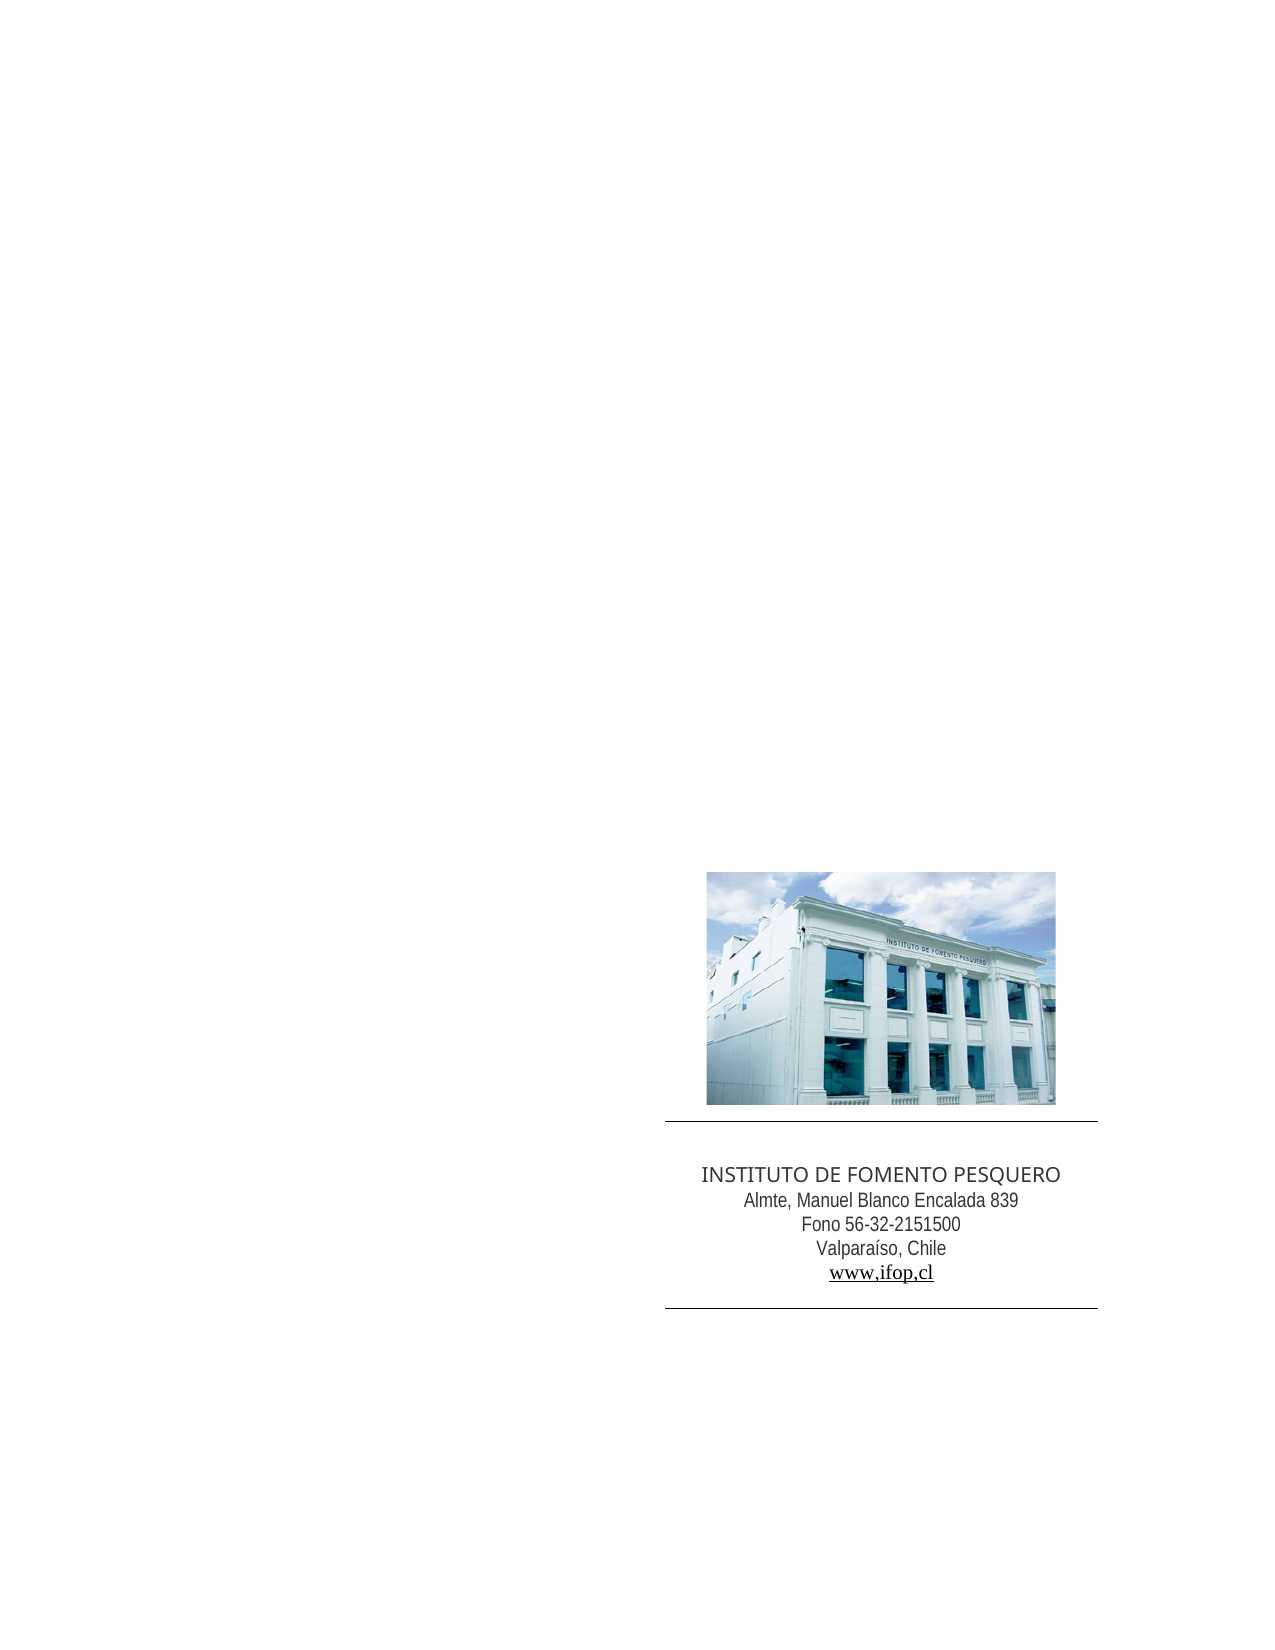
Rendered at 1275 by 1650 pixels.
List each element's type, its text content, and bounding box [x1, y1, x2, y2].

picture [706, 872, 1056, 1105]
text INSTITUTO DE FOMENTO PESQUERO [665, 1160, 1098, 1188]
text Fono 56-32-2151500 [665, 1212, 1098, 1236]
text www,ifop,cl [665, 1260, 1098, 1284]
text Valparaíso, Chile [665, 1236, 1098, 1260]
text Almte, Manuel Blanco Encalada 839 [665, 1188, 1098, 1212]
